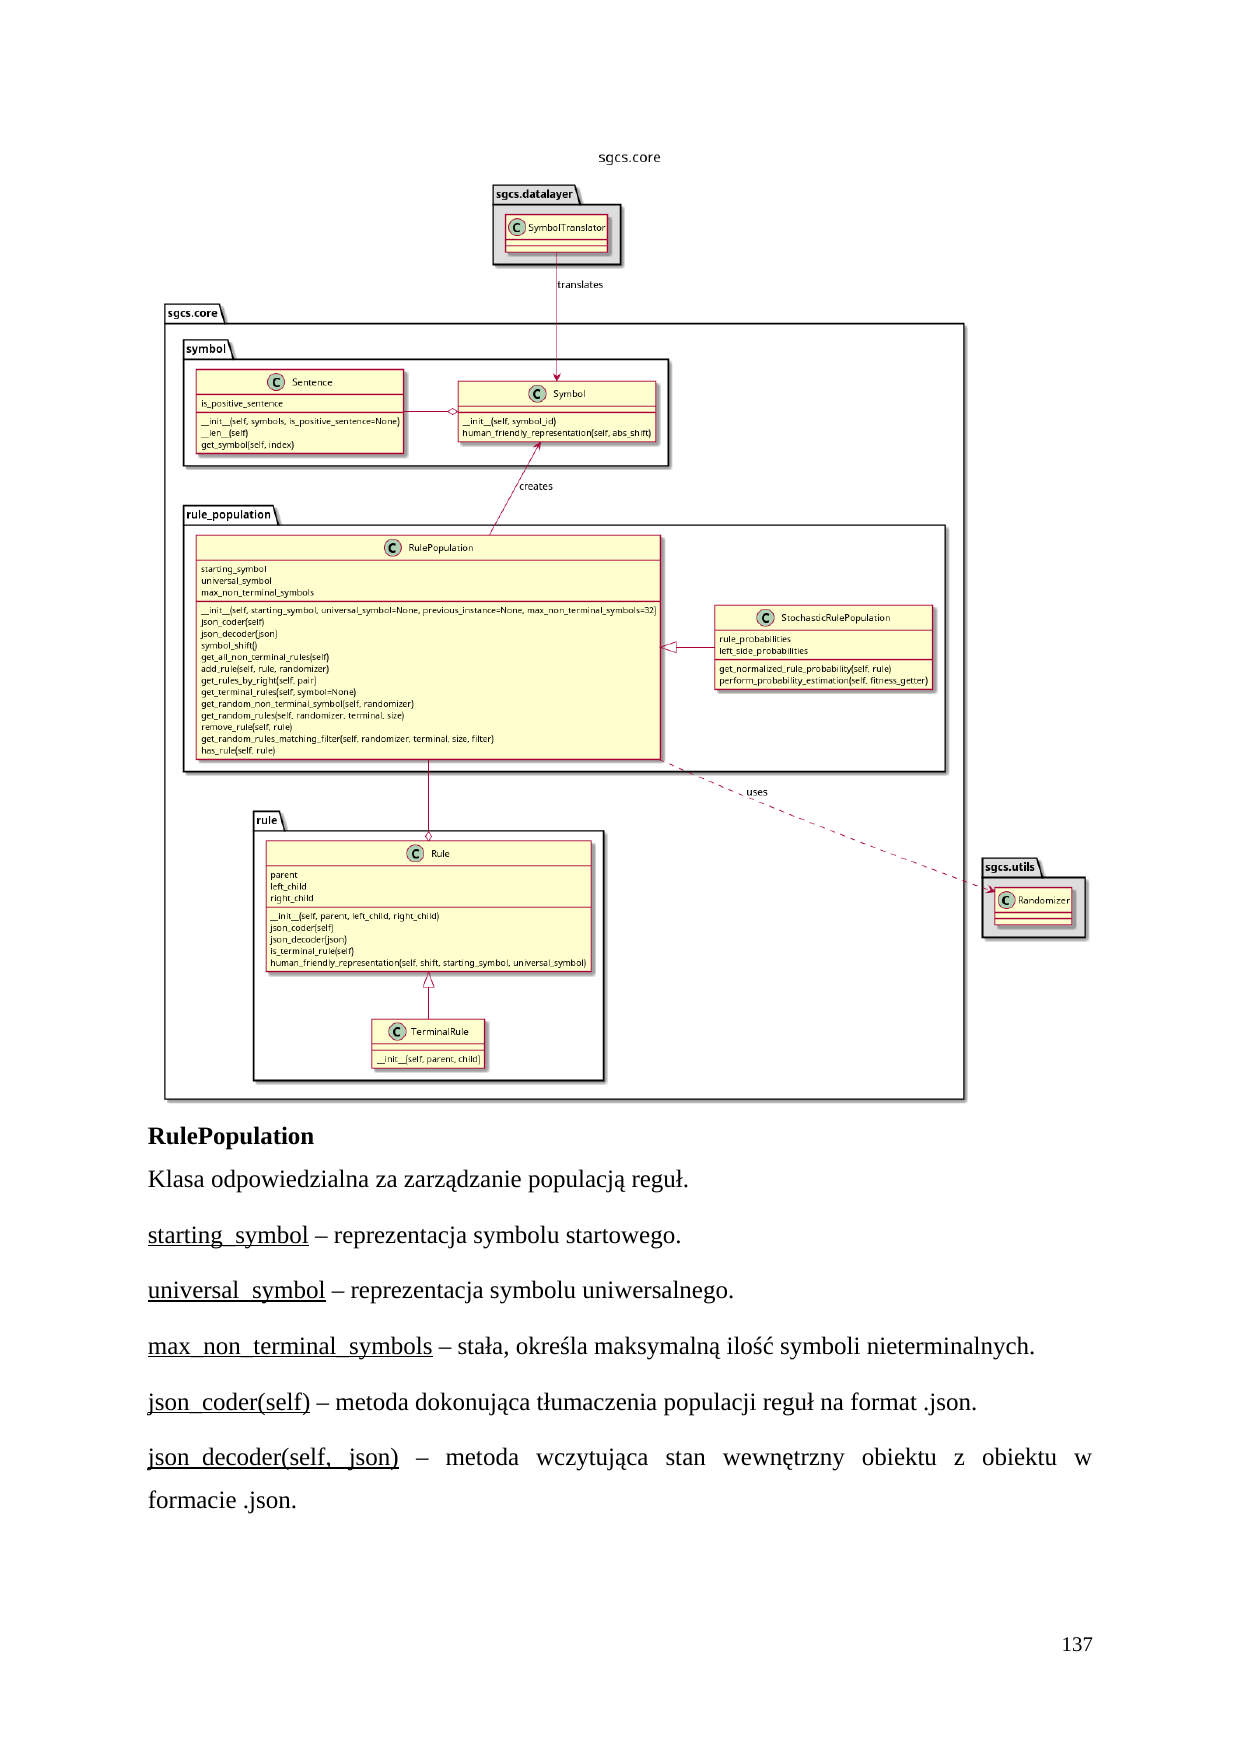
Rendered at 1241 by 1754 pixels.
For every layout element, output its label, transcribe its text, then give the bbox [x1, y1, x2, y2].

text Klasa odpowiedzialna za zarządzanie populacją reguł. [148, 1164, 1093, 1193]
text universal_symbol – reprezentacja symbolu uniwersalnego. [148, 1275, 1093, 1304]
text json_coder(self) – metoda dokonująca tłumaczenia populacji reguł na format .json. [148, 1387, 1093, 1415]
text RulePopulation [148, 1107, 1093, 1150]
picture [147, 147, 1093, 1107]
text json_decoder(self, json) – metoda wczytująca stan wewnętrzny obiektu z obiektu w formacie .json. [148, 1442, 1093, 1514]
text starting_symbol – reprezentacja symbolu startowego. [148, 1220, 1093, 1248]
text max_non_terminal_symbols – stała, określa maksymalną ilość symboli nieterminalnych. [148, 1331, 1093, 1360]
